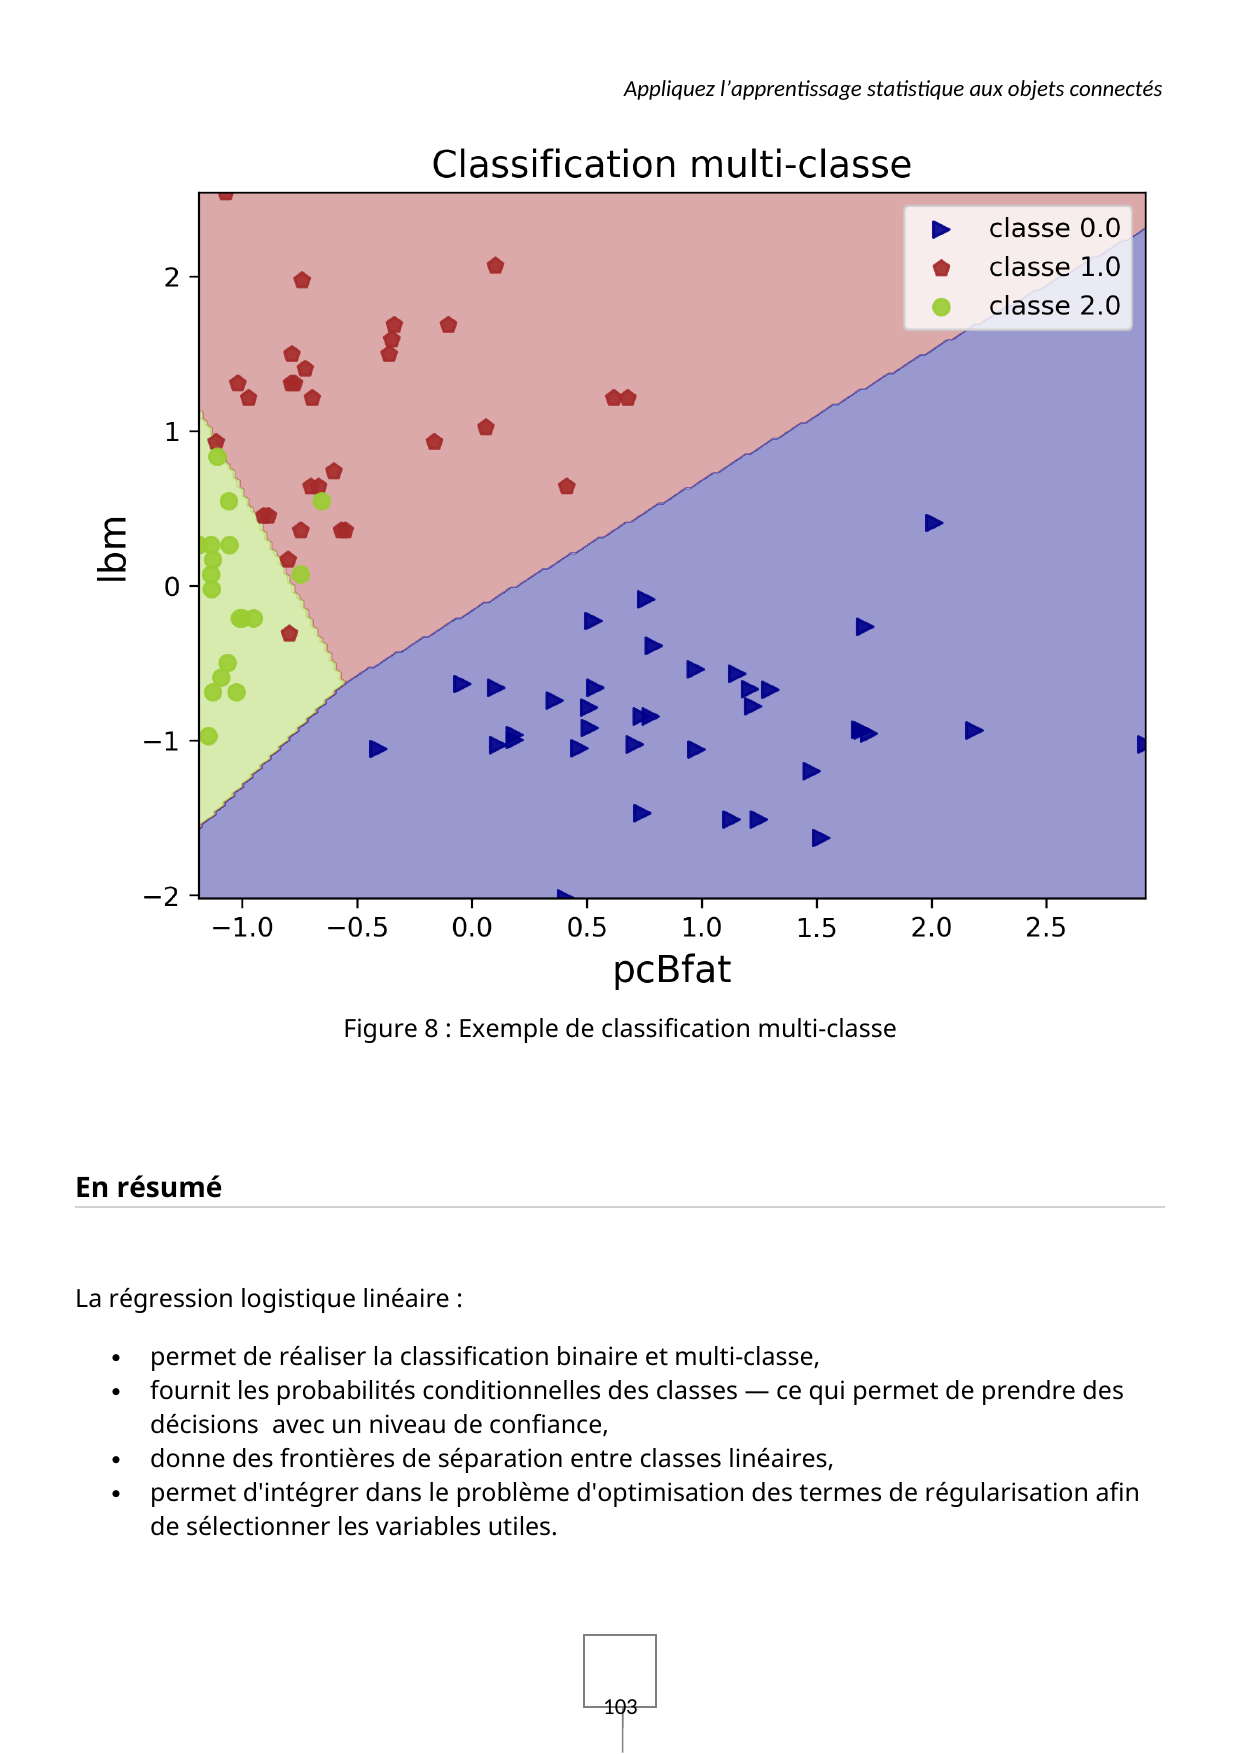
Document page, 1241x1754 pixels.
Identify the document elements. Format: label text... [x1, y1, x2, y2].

list permet d'intégrer dans le problème d'optimisation des termes de régularisation afin de sélectionner les variables utiles. [112, 1474, 1165, 1543]
text Figure 8 : Exemple de classification multi-classe [75, 1008, 1165, 1044]
list fournit les probabilités conditionnelles des classes — ce qui permet de prendre des décisions avec un niveau de confiance, [112, 1372, 1165, 1440]
text La régression logistique linéaire : [75, 1281, 1165, 1315]
list permet de réaliser la classification binaire et multi-classe, [112, 1338, 1165, 1372]
picture [75, 129, 1166, 1008]
list donne des frontières de séparation entre classes linéaires, [112, 1440, 1165, 1474]
subtitle En résumé [75, 1168, 1165, 1206]
